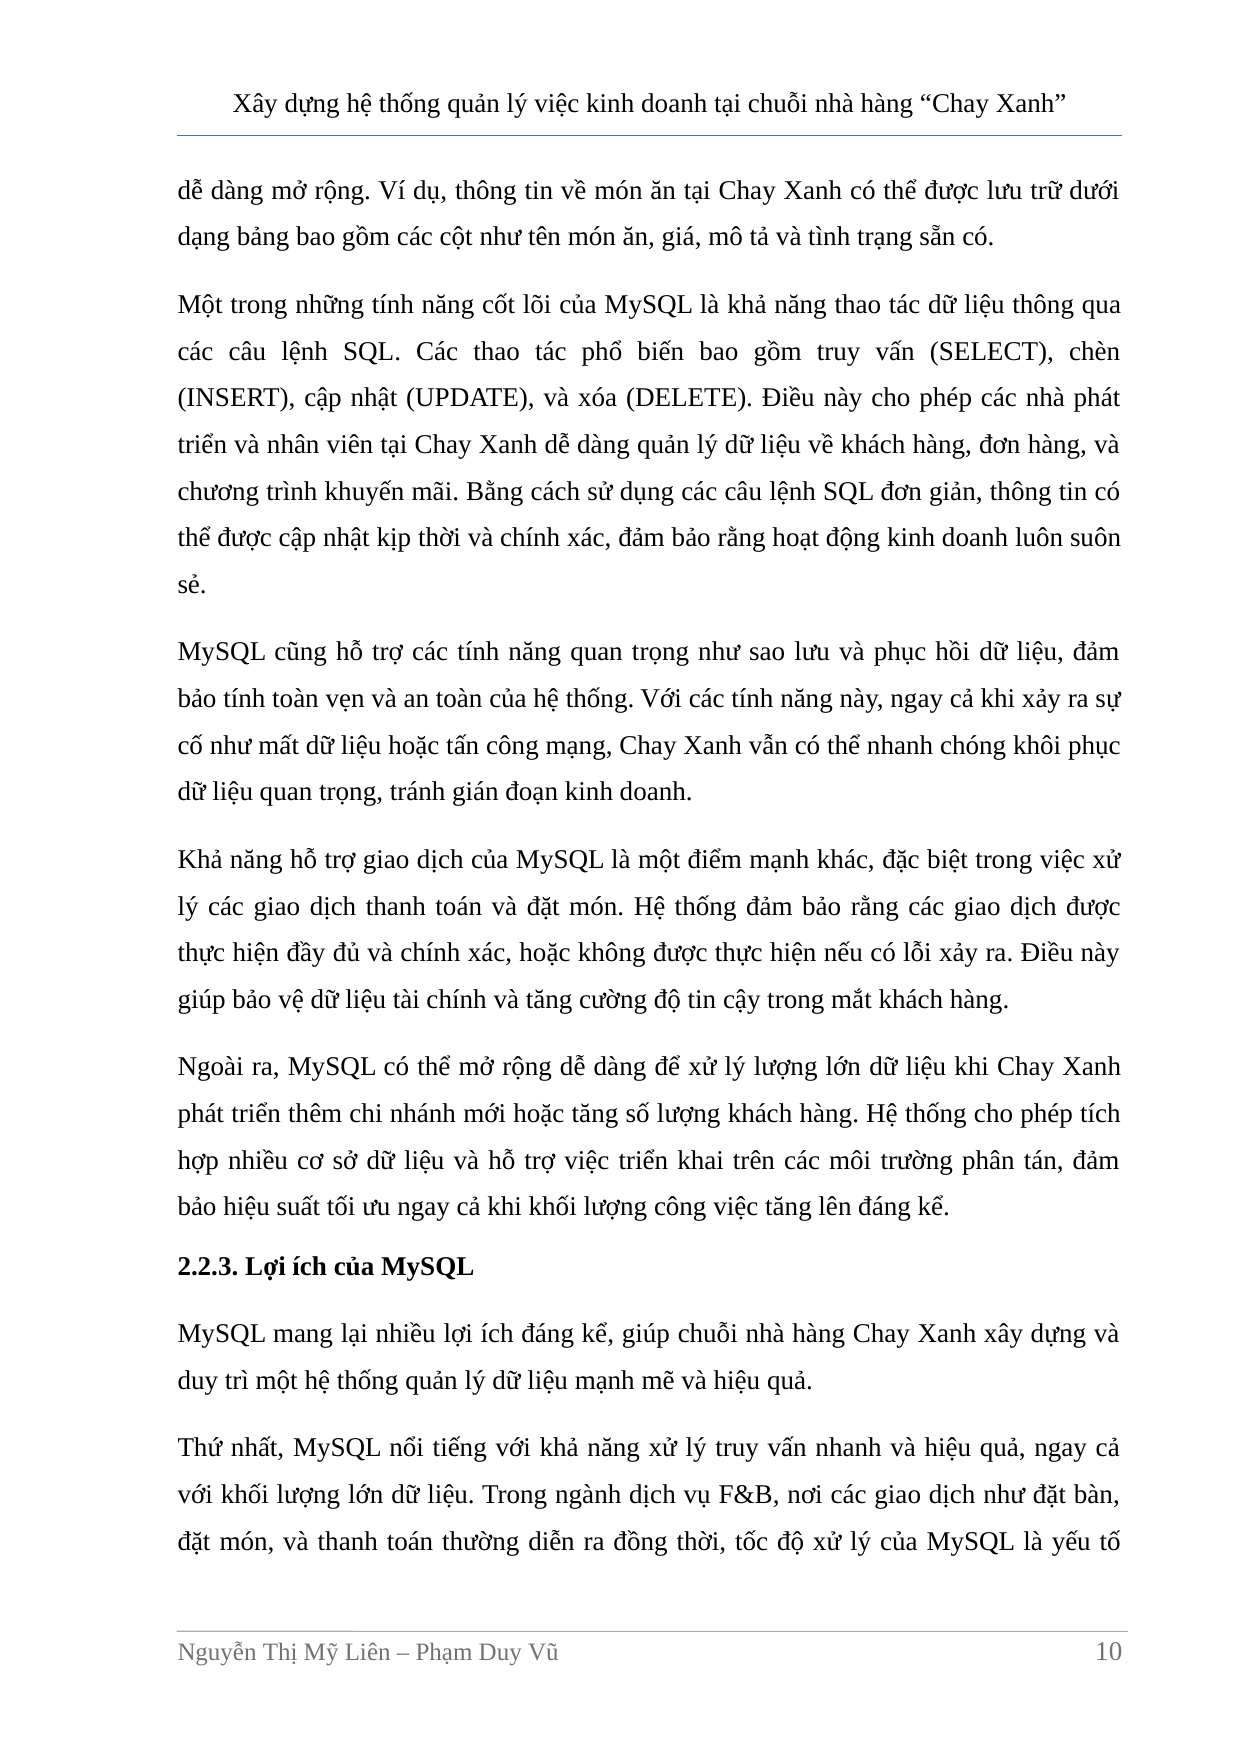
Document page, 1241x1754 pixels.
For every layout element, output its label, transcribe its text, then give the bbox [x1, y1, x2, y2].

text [177, 1431, 1122, 1556]
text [177, 174, 1122, 252]
text MySQL mang lại nhiều lợi ích đáng kể, giúp chuỗi nhà hàng Chay Xanh xây dựng và duy trì một hệ thống quản lý dữ liệu mạnh mẽ và hiệu quả. [177, 1317, 1122, 1395]
text Ngoài ra, MySQL có thể mở rộng dễ dàng để xử lý lượng lớn dữ liệu khi Chay Xanh phát triển thêm chi nhánh mới hoặc tăng số lượng khách hàng. Hệ thống cho phép tích hợp nhiều cơ sở dữ liệu và hỗ trợ việc triển khai trên các môi trường phân tán, đảm bảo hiệu suất tối ưu ngay cả khi khối lượng công việc tăng lên đáng kể. [177, 1051, 1122, 1222]
text Khả năng hỗ trợ giao dịch của MySQL là một điểm mạnh khác, đặc biệt trong việc xử lý các giao dịch thanh toán và đặt món. Hệ thống đảm bảo rằng các giao dịch được thực hiện đầy đủ và chính xác, hoặc không được thực hiện nếu có lỗi xảy ra. Điều này giúp bảo vệ dữ liệu tài chính và tăng cường độ tin cậy trong mắt khách hàng. [177, 843, 1122, 1014]
text Lợi ích của MySQL [177, 1250, 1122, 1281]
text MySQL cũng hỗ trợ các tính năng quan trọng như sao lưu và phục hồi dữ liệu, đảm bảo tính toàn vẹn và an toàn của hệ thống. Với các tính năng này, ngay cả khi xảy ra sự cố như mất dữ liệu hoặc tấn công mạng, Chay Xanh vẫn có thể nhanh chóng khôi phục dữ liệu quan trọng, tránh gián đoạn kinh doanh. [177, 636, 1122, 807]
text Một trong những tính năng cốt lõi của MySQL là khả năng thao tác dữ liệu thông qua các câu lệnh SQL. Các thao tác phổ biến bao gồm truy vấn (SELECT), chèn (INSERT), cập nhật (UPDATE), và xóa (DELETE). Điều này cho phép các nhà phát triển và nhân viên tại Chay Xanh dễ dàng quản lý dữ liệu về khách hàng, đơn hàng, và chương trình khuyến mãi. Bằng cách sử dụng các câu lệnh SQL đơn giản, thông tin có thể được cập nhật kịp thời và chính xác, đảm bảo rằng hoạt động kinh doanh luôn suôn sẻ. [177, 288, 1122, 599]
